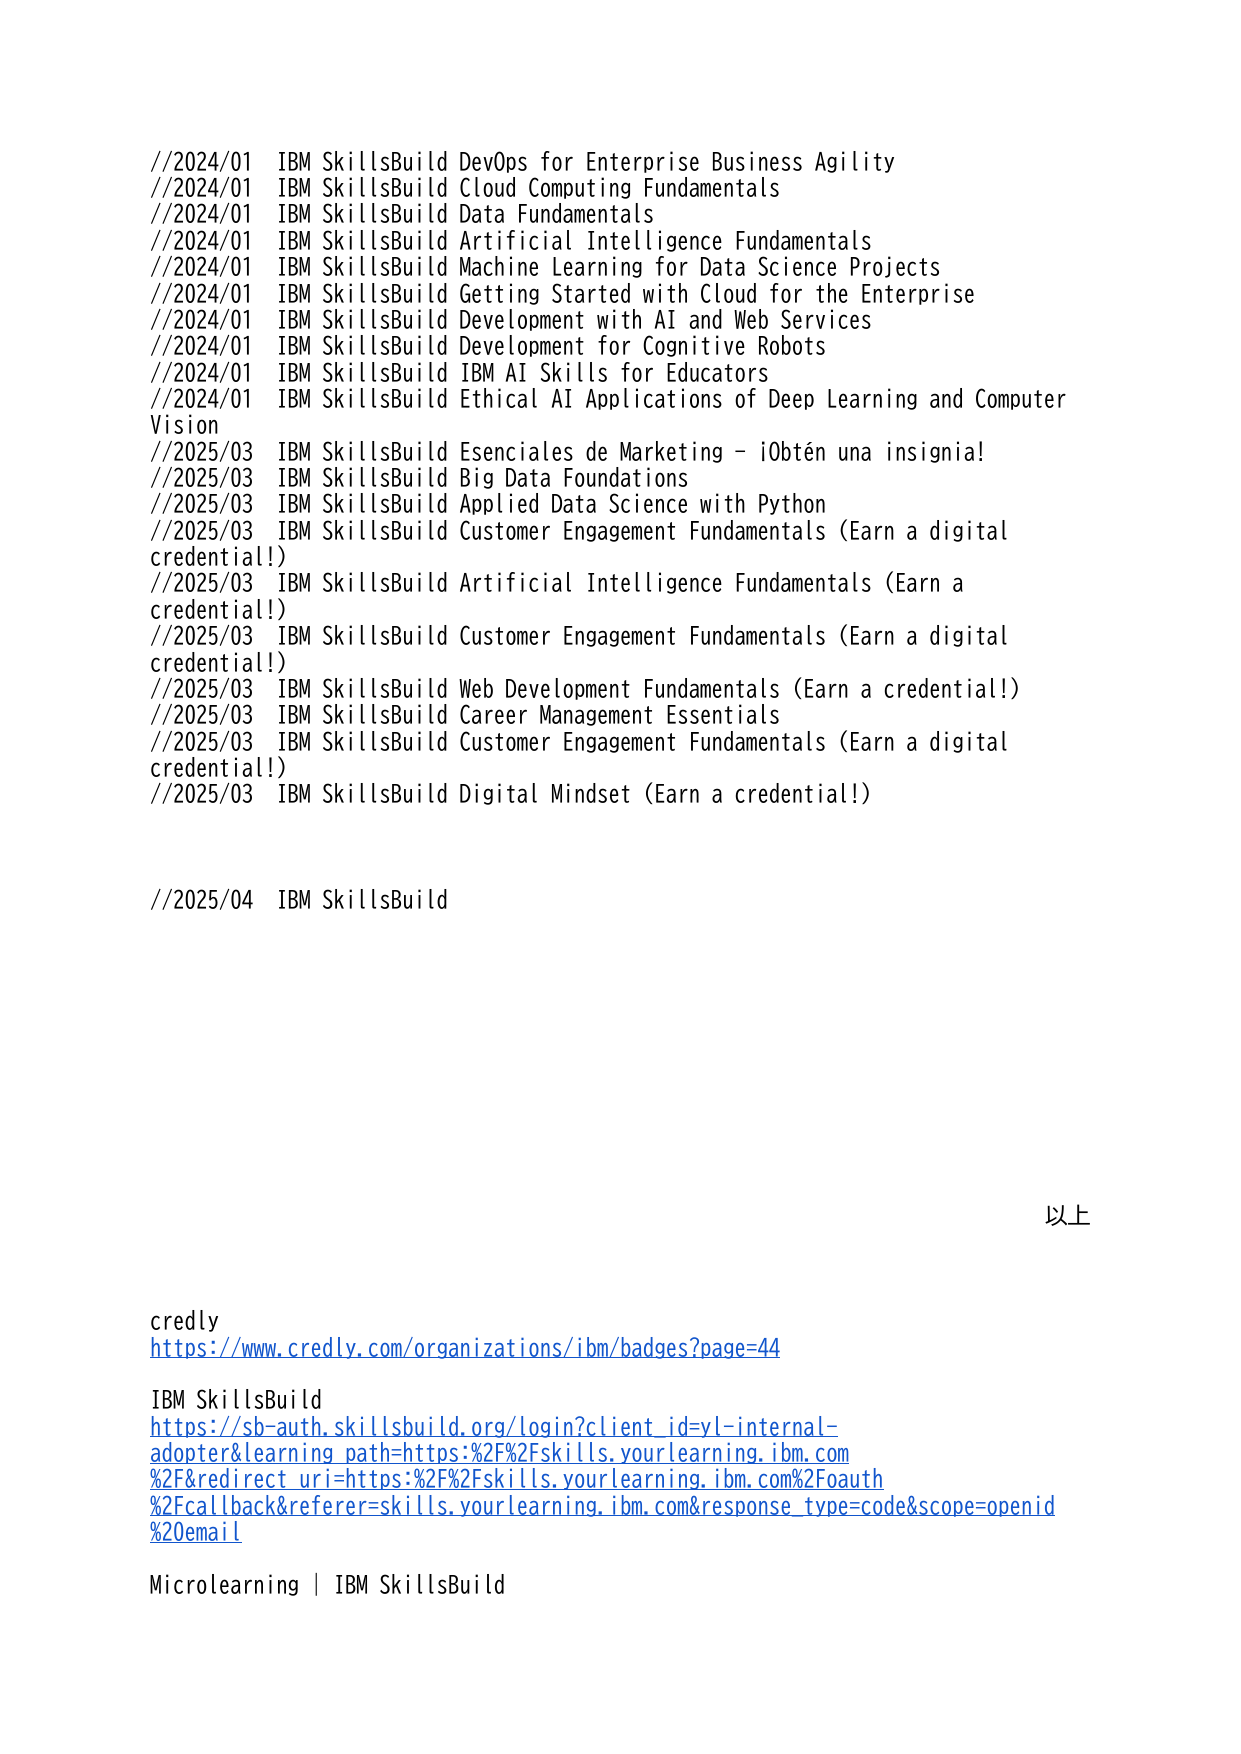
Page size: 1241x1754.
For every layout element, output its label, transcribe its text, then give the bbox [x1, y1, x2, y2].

text //2025/03 IBM SkillsBuild Digital Mindset (Earn a credential!) [150, 782, 1090, 805]
text //2025/03 IBM SkillsBuild Web Development Fundamentals (Earn a credential!) [150, 677, 1090, 700]
text //2025/03 IBM SkillsBuild Applied Data Science with Python [150, 493, 1090, 516]
text //2025/03 IBM SkillsBuild Career Management Essentials [150, 703, 1090, 726]
text //2024/01 IBM SkillsBuild Cloud Computing Fundamentals [150, 176, 1090, 199]
text //2025/03 IBM SkillsBuild Esenciales de Marketing - ¡Obtén una insignia! [150, 440, 1090, 463]
text //2024/01 IBM SkillsBuild DevOps for Enterprise Business Agility [150, 150, 1090, 173]
text //2024/01 IBM SkillsBuild Artificial Intelligence Fundamentals [150, 229, 1090, 252]
text IBM SkillsBuild [150, 1389, 1090, 1412]
text 以上 [150, 1204, 1090, 1227]
text //2025/03 IBM SkillsBuild Artificial Intelligence Fundamentals (Earn a credential!) [150, 572, 1090, 621]
text //2025/03 IBM SkillsBuild Customer Engagement Fundamentals (Earn a digital credential!) [150, 624, 1090, 674]
text //2025/04 IBM SkillsBuild [150, 888, 1090, 911]
text //2024/01 IBM SkillsBuild IBM AI Skills for Educators [150, 361, 1090, 384]
text //2024/01 IBM SkillsBuild Getting Started with Cloud for the Enterprise [150, 282, 1090, 305]
text Microlearning | IBM SkillsBuild [150, 1573, 315, 1596]
text //2024/01 IBM SkillsBuild Development for Cognitive Robots [150, 334, 1090, 357]
text Microlearning | IBM SkillsBuild [316, 1573, 1090, 1596]
text //2024/01 IBM SkillsBuild Data Fundamentals [150, 203, 1090, 226]
text //2024/01 IBM SkillsBuild Machine Learning for Data Science Projects [150, 255, 1090, 278]
text //2025/03 IBM SkillsBuild Big Data Foundations [150, 466, 1090, 489]
text https://sb-auth.skillsbuild.org/login?client_id=yl-internal-adopter&learning_path=https:%2F%2Fskills.yourlearning.ibm.com%2F&redirect_uri=https:%2F%2Fskills.yourlearning.ibm.com%2Foauth%2Fcallback&referer=skills.yourlearning.ibm.com&response_type=code&scope=openid%20email [150, 1415, 1090, 1543]
text //2024/01 IBM SkillsBuild Ethical AI Applications of Deep Learning and Computer Vision [150, 387, 1090, 436]
text https://www.credly.com/organizations/ibm/badges?page=44 [150, 1336, 1090, 1359]
text //2025/03 IBM SkillsBuild Customer Engagement Fundamentals (Earn a digital credential!) [150, 730, 1090, 779]
text //2024/01 IBM SkillsBuild Development with AI and Web Services [150, 308, 1090, 331]
text credly [150, 1309, 1090, 1332]
text //2025/03 IBM SkillsBuild Customer Engagement Fundamentals (Earn a digital credential!) [150, 519, 1090, 568]
